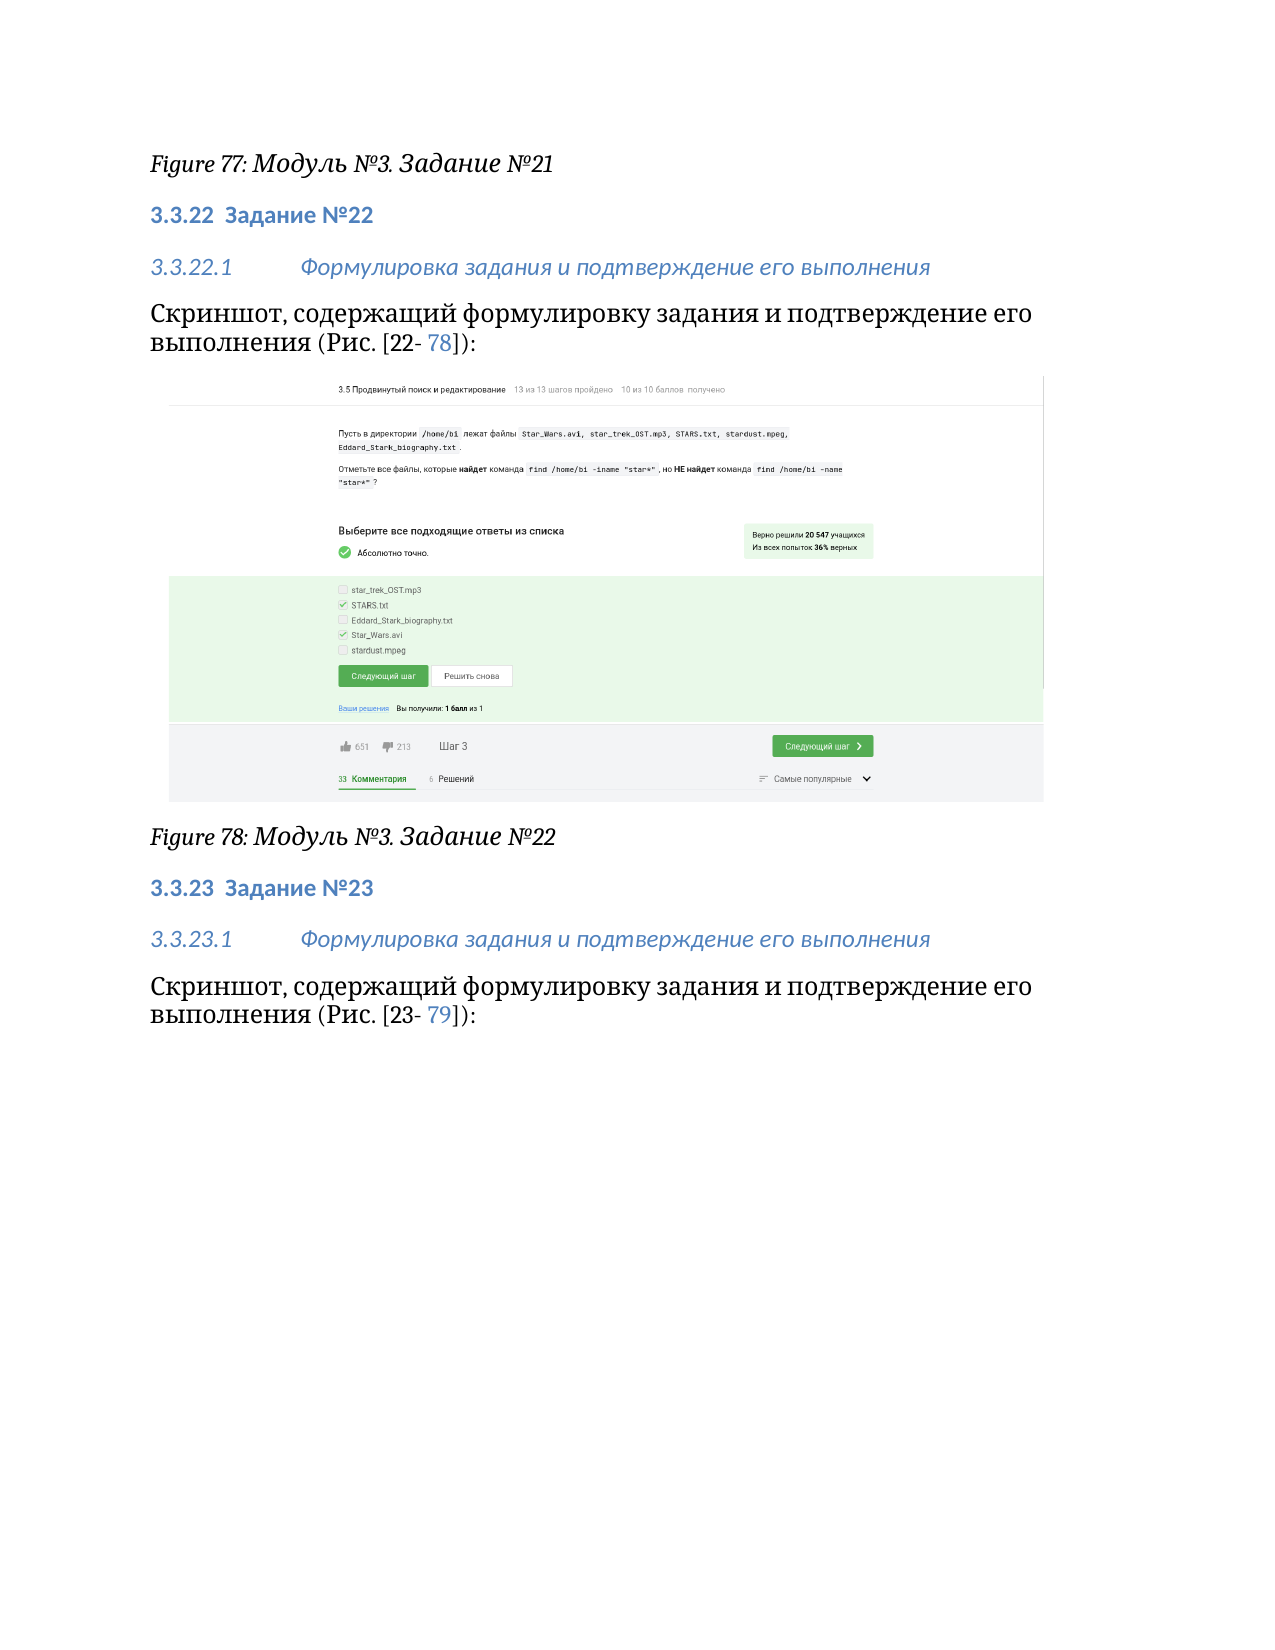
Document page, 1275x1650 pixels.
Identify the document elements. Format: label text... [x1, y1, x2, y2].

subtitle 3.3.22 Задание №22 [150, 199, 1125, 230]
text Скриншот, содержащий формулировку задания и подтверждение его выполнения (Рис. [23- 79]): [150, 973, 1125, 1030]
text Скриншот, содержащий формулировку задания и подтверждение его выполнения (Рис. [22- 78]): [150, 300, 1125, 358]
picture [168, 376, 1044, 802]
subtitle 3.3.22.1 Формулировка задания и подтверждение его выполнения [150, 251, 1125, 281]
text Figure 78: Модуль №3. Задание №22 [150, 822, 1125, 851]
text Figure 77: Модуль №3. Задание №21 [150, 150, 1125, 179]
subtitle 3.3.23.1 Формулировка задания и подтверждение его выполнения [150, 923, 1125, 954]
subtitle 3.3.23 Задание №23 [150, 872, 1125, 903]
